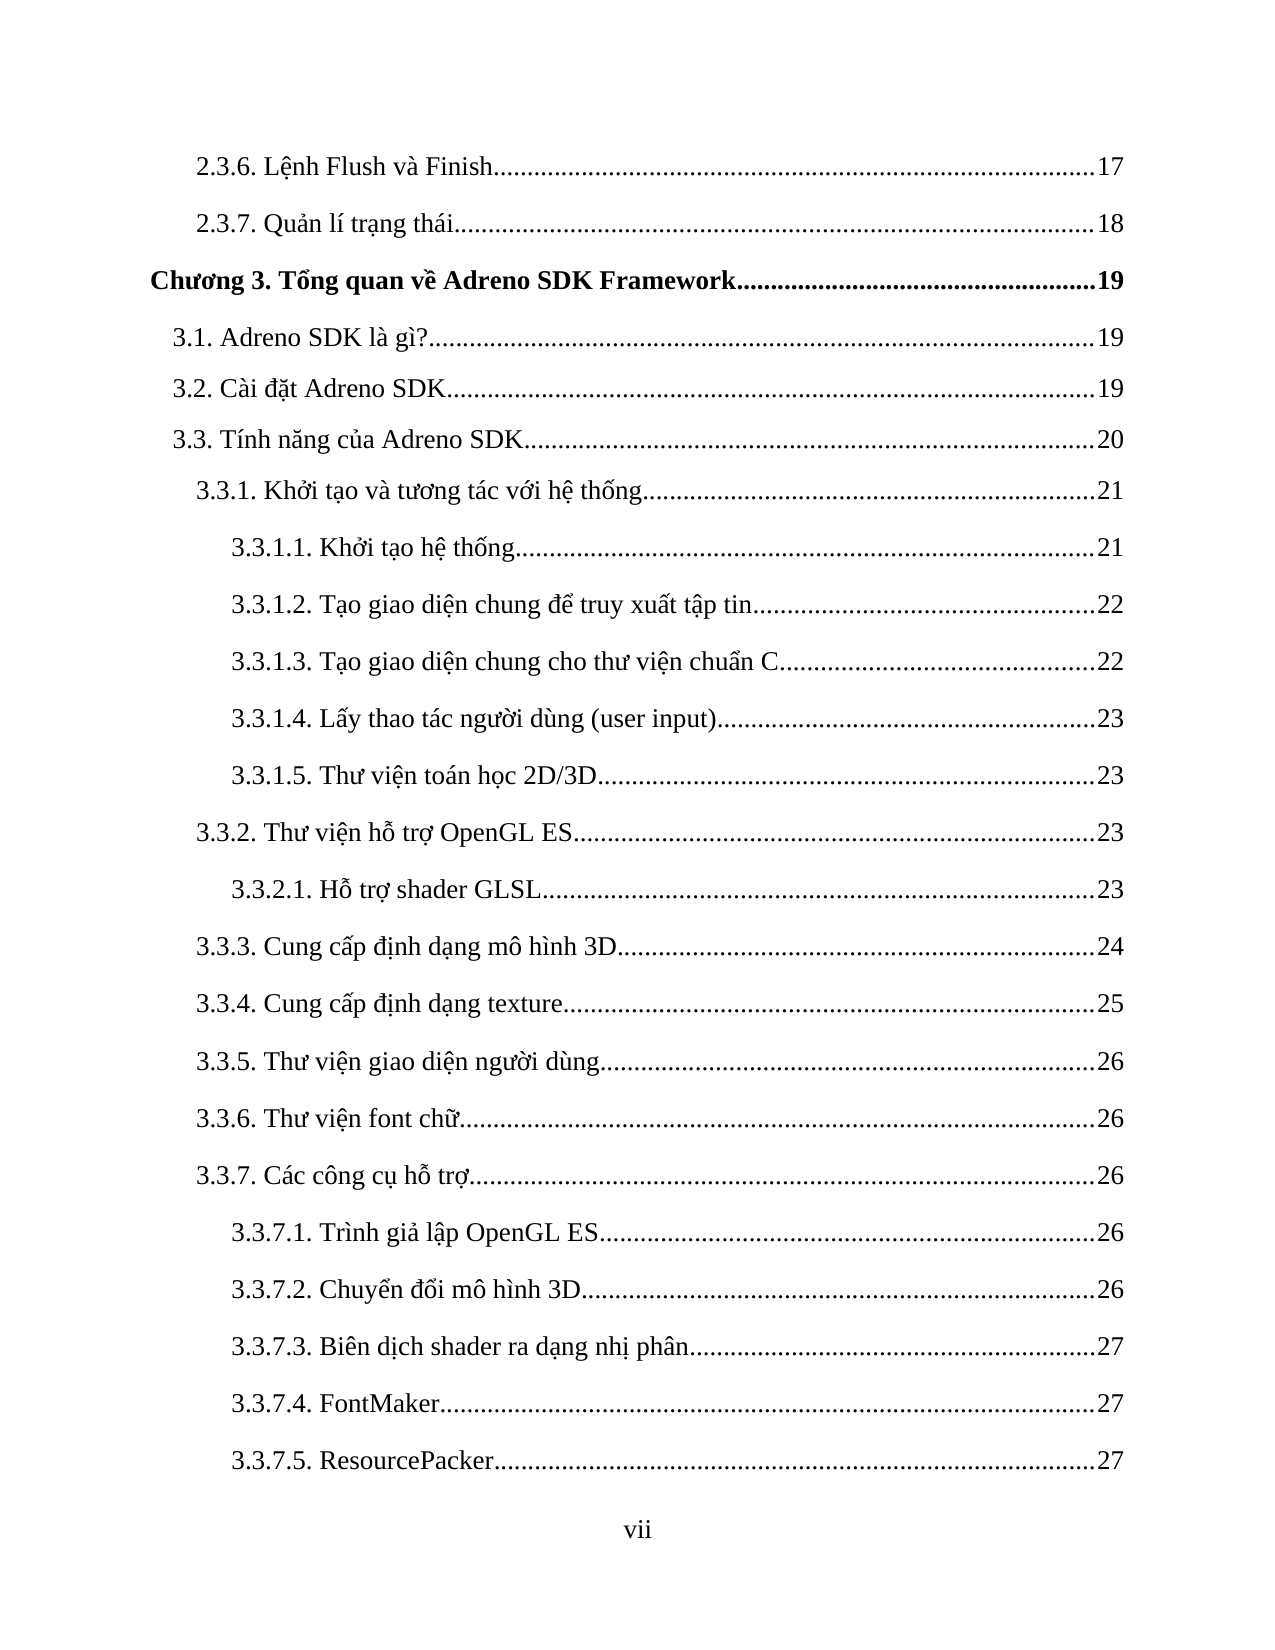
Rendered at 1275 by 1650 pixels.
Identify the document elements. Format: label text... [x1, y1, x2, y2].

text 3.3.7. Các công cụ hỗ trợ 26 [196, 1159, 1125, 1190]
text 3.3.4. Cung cấp định dạng texture 25 [196, 987, 1125, 1019]
text 3.2. Cài đặt Adreno SDK 19 [172, 372, 1125, 403]
text 3.3.7.1. Trình giả lập OpenGL ES 26 [231, 1216, 1125, 1247]
text 2.3.6. Lệnh Flush và Finish 17 [196, 150, 1125, 181]
text 3.3.2. Thư viện hỗ trợ OpenGL ES 23 [196, 816, 1125, 847]
text Chương 3. Tổng quan về Adreno SDK Framework 19 [150, 264, 1125, 295]
text 3.3.1.5. Thư viện toán học 2D/3D 23 [231, 759, 1125, 790]
text 3.3.1. Khởi tạo và tương tác với hệ thống 21 [196, 474, 1125, 505]
text 3.3. Tính năng của Adreno SDK 20 [172, 423, 1125, 454]
text 3.3.1.1. Khởi tạo hệ thống 21 [231, 531, 1125, 562]
text 3.3.7.5. ResourcePacker 27 [231, 1444, 1125, 1475]
text 3.3.5. Thư viện giao diện người dùng 26 [196, 1044, 1125, 1076]
text 3.3.7.4. FontMaker 27 [231, 1387, 1125, 1418]
text 3.3.2.1. Hỗ trợ shader GLSL 23 [231, 873, 1125, 904]
text 3.1. Adreno SDK là gì? 19 [172, 321, 1125, 352]
text 3.3.1.2. Tạo giao diện chung để truy xuất tập tin 22 [231, 588, 1125, 619]
text 3.3.6. Thư viện font chữ 26 [196, 1102, 1125, 1133]
text 3.3.3. Cung cấp định dạng mô hình 3D 24 [196, 930, 1125, 962]
text 3.3.7.3. Biên dịch shader ra dạng nhị phân 27 [231, 1330, 1125, 1361]
text 3.3.7.2. Chuyển đổi mô hình 3D 26 [231, 1273, 1125, 1304]
text 3.3.1.4. Lấy thao tác người dùng (user input) 23 [231, 702, 1125, 733]
text 2.3.7. Quản lí trạng thái 18 [196, 207, 1125, 238]
text 3.3.1.3. Tạo giao diện chung cho thư viện chuẩn C 22 [231, 645, 1125, 676]
